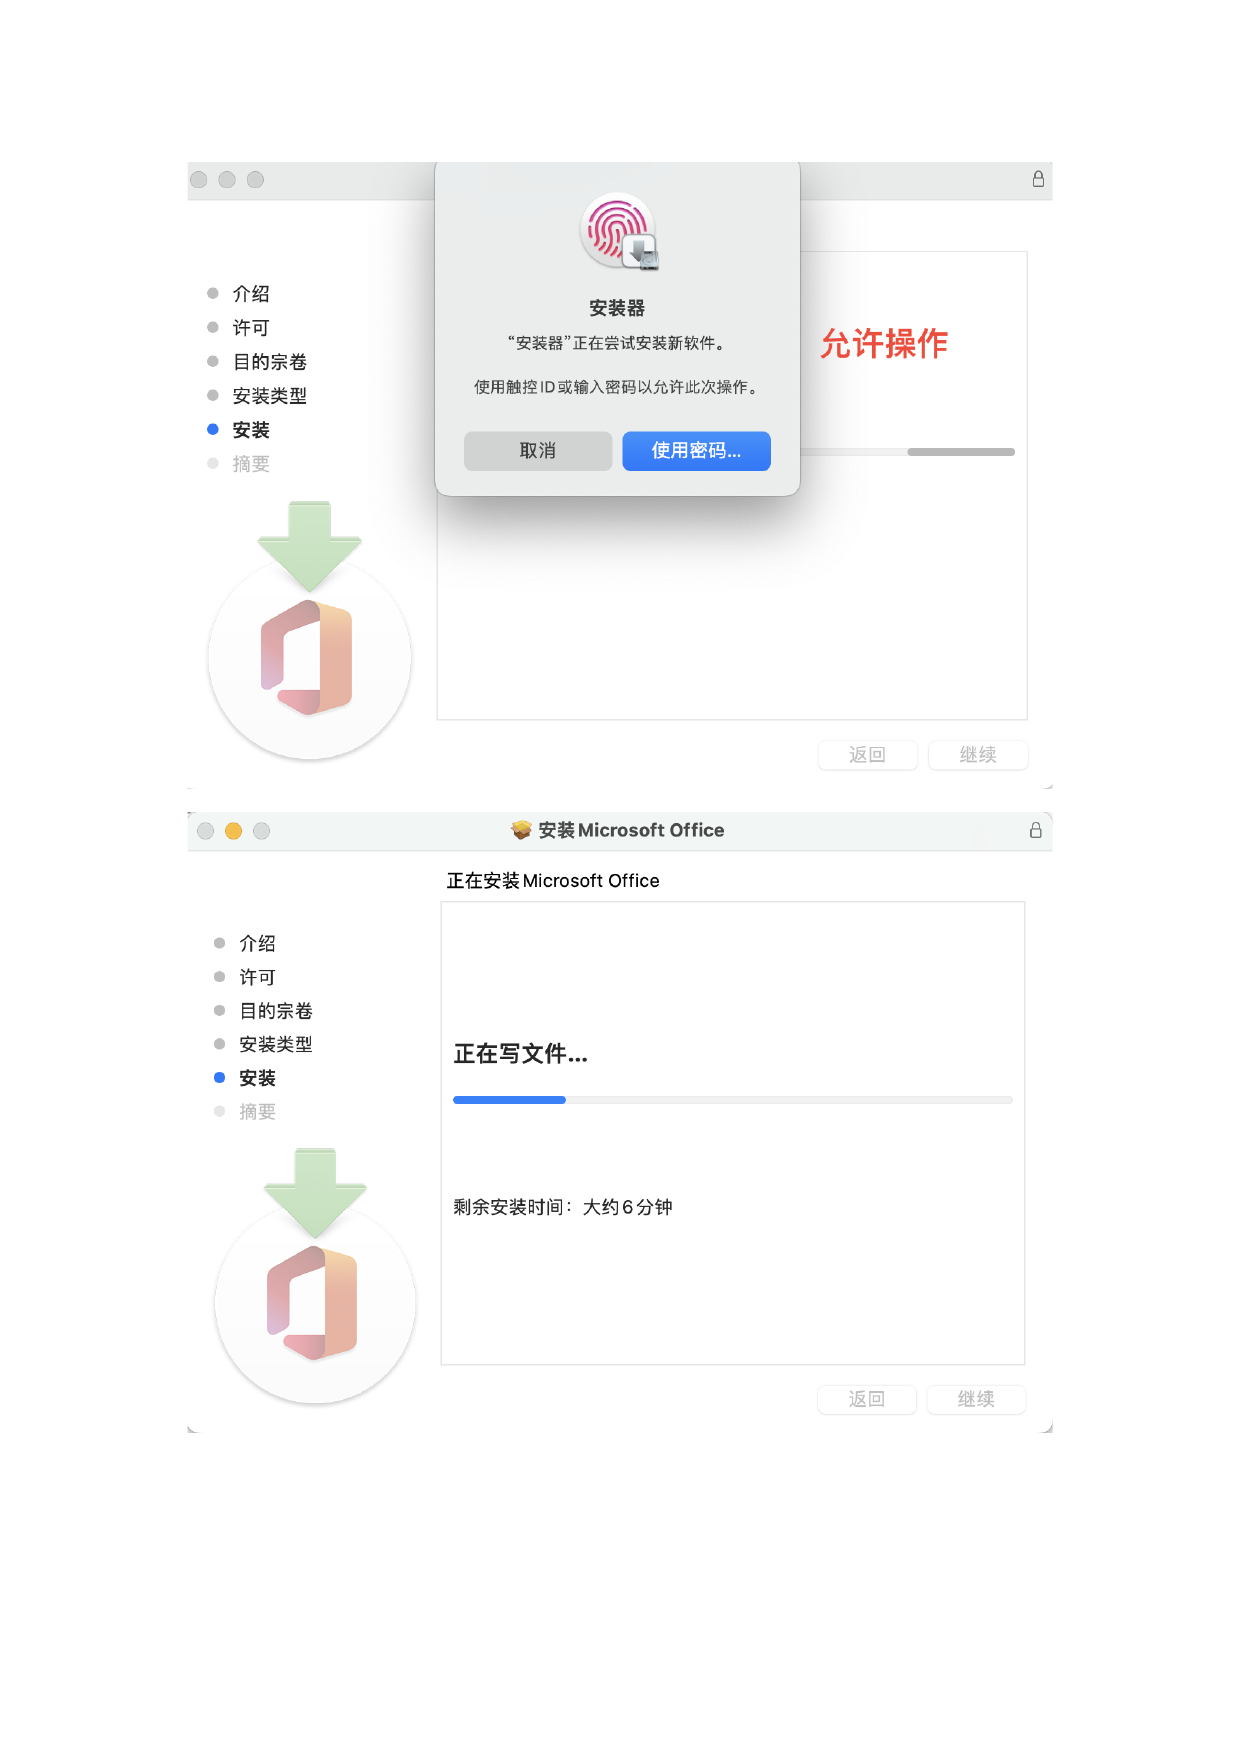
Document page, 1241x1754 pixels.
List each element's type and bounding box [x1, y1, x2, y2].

picture [187, 162, 1053, 789]
picture [187, 812, 1053, 1433]
